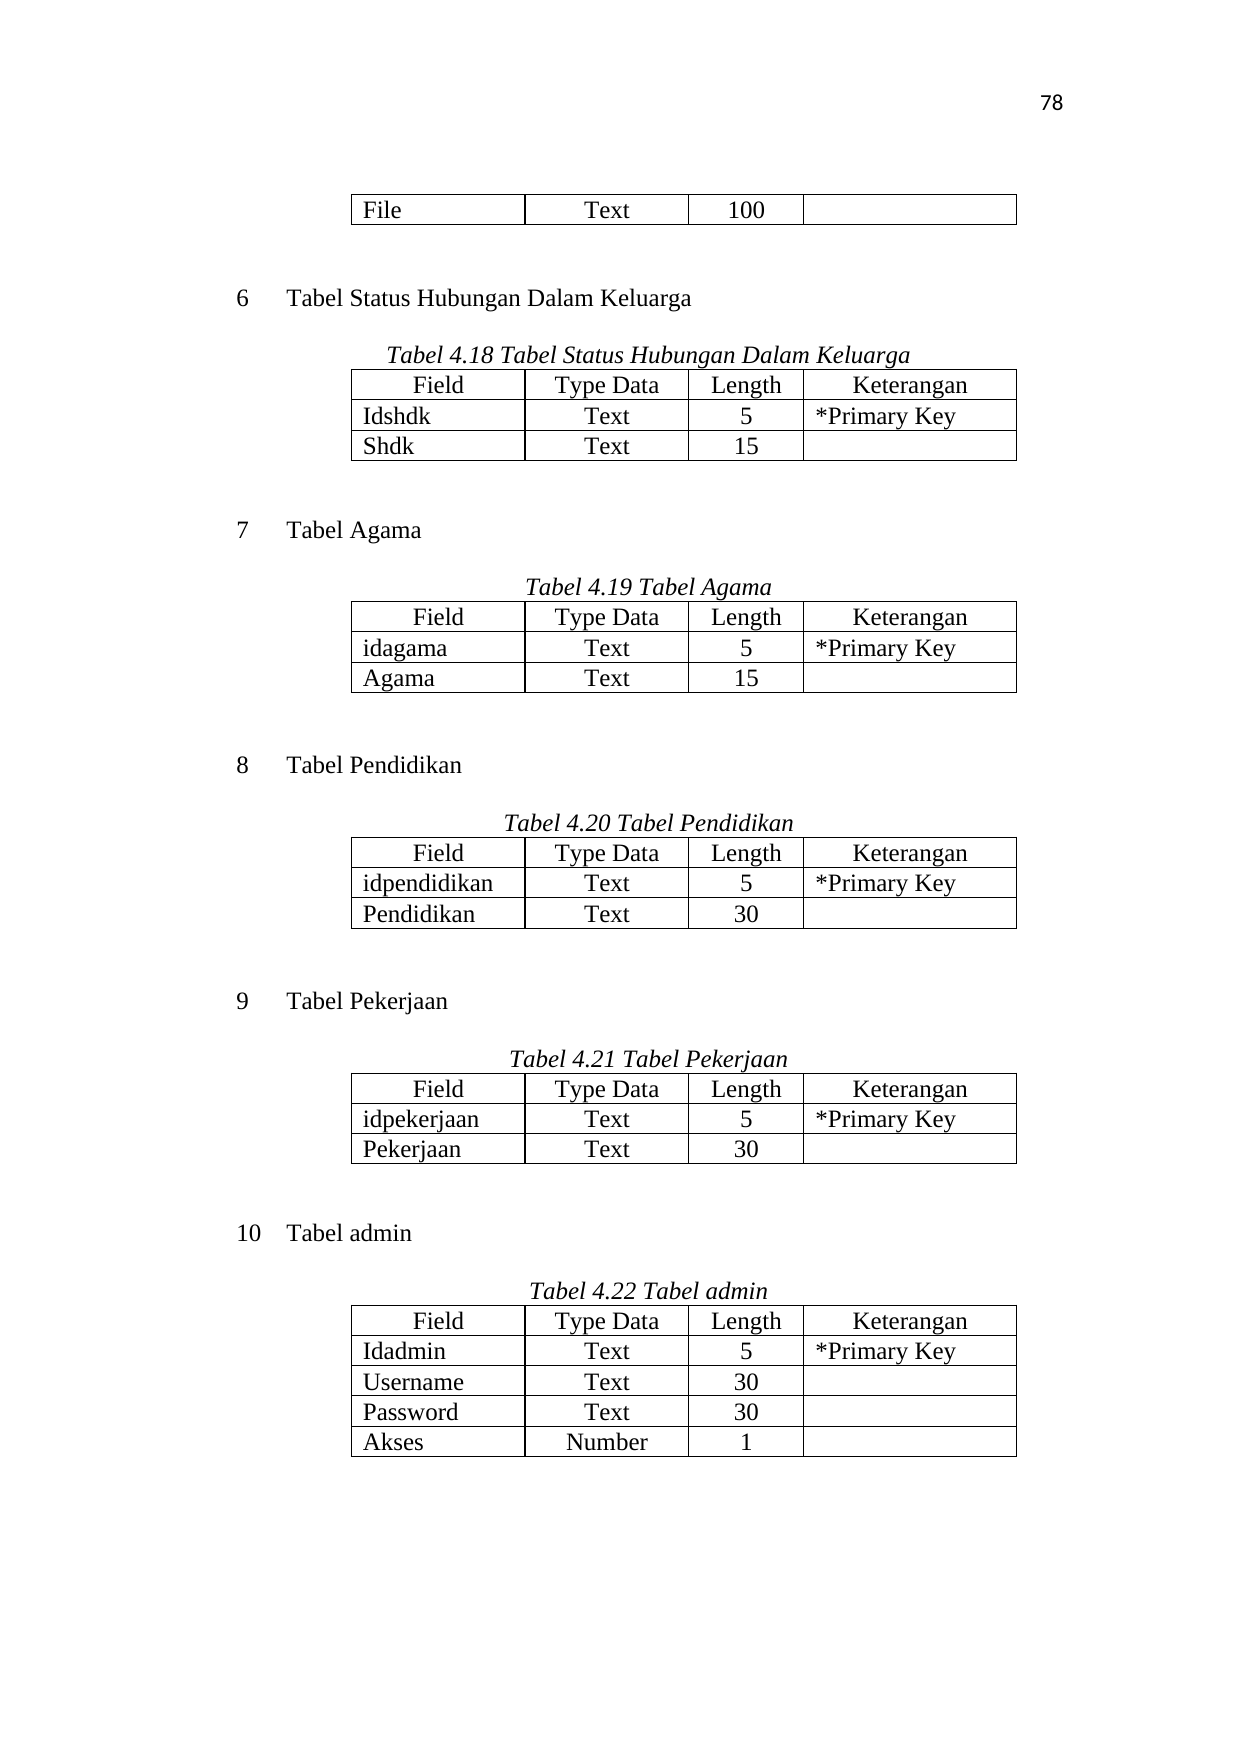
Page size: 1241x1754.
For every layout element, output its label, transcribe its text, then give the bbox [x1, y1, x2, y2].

table_header Keterangan [804, 1074, 1016, 1103]
list Tabel Agama [236, 515, 1063, 543]
table_cell 30 [689, 1134, 803, 1163]
list Tabel Pendidikan [236, 750, 1063, 779]
table_header Length [689, 602, 803, 631]
table_cell Text [526, 868, 688, 897]
table_cell Text [526, 1134, 688, 1163]
table_header Field [352, 1074, 524, 1103]
table_cell idagama [352, 632, 524, 662]
table_cell Pekerjaan [352, 1134, 524, 1163]
table_header Length [689, 370, 803, 399]
table_header Keterangan [804, 838, 1016, 867]
table_header Keterangan [804, 602, 1016, 631]
table_header Type Data [526, 1306, 688, 1335]
table_header Length [689, 1074, 803, 1103]
table_header Length [689, 838, 803, 867]
table_cell [804, 898, 1016, 928]
table_cell Agama [352, 663, 524, 692]
table_cell 30 [689, 898, 803, 928]
table_header Field [352, 602, 524, 631]
table_cell Text [526, 1336, 688, 1365]
text Tabel 4.20 Tabel Pendidikan [236, 808, 1063, 837]
table_cell *Primary Key [804, 868, 1016, 897]
table_cell [804, 663, 1016, 692]
table_header Type Data [526, 1074, 688, 1103]
table_cell Text [526, 1366, 688, 1395]
table_cell [804, 195, 1016, 224]
table_cell 15 [689, 663, 803, 692]
table_cell [804, 431, 1016, 460]
table_header Type Data [526, 370, 688, 399]
table_cell Username [352, 1366, 524, 1395]
table_cell Text [526, 1396, 688, 1426]
text Tabel 4.21 Tabel Pekerjaan [236, 1044, 1063, 1072]
table_cell Text [526, 898, 688, 928]
table_cell *Primary Key [804, 632, 1016, 662]
table_cell Password [352, 1396, 524, 1426]
table_cell *Primary Key [804, 400, 1016, 429]
table_cell Text [526, 663, 688, 692]
table_cell 15 [689, 431, 803, 460]
table_cell 30 [689, 1366, 803, 1395]
table_cell File [352, 195, 524, 224]
table_cell 100 [689, 195, 803, 224]
text Tabel 4.22 Tabel admin [236, 1276, 1063, 1304]
table_cell Idadmin [352, 1336, 524, 1365]
table_header Field [352, 838, 524, 867]
table_cell Shdk [352, 431, 524, 460]
table_header Type Data [526, 838, 688, 867]
list Tabel Status Hubungan Dalam Keluarga [236, 283, 1063, 311]
text Tabel 4.18 Tabel Status Hubungan Dalam Keluarga [236, 340, 1063, 369]
table_cell [804, 1134, 1016, 1163]
table_header Length [689, 1306, 803, 1335]
table_cell Text [526, 632, 688, 662]
table_cell Idshdk [352, 400, 524, 429]
table_cell 5 [689, 1104, 803, 1133]
table_header Field [352, 1306, 524, 1335]
table_cell 30 [689, 1396, 803, 1426]
table_cell idpekerjaan [352, 1104, 524, 1133]
table_cell 5 [689, 1336, 803, 1365]
table_cell 5 [689, 400, 803, 429]
table_cell Pendidikan [352, 898, 524, 928]
table_cell 5 [689, 868, 803, 897]
table_cell [804, 1396, 1016, 1426]
table_cell Text [526, 400, 688, 429]
table_header Keterangan [804, 1306, 1016, 1335]
table_cell Text [526, 195, 688, 224]
table_cell Text [526, 1104, 688, 1133]
table_header Keterangan [804, 370, 1016, 399]
list Tabel admin [236, 1218, 1063, 1247]
table_header Field [352, 370, 524, 399]
table_cell *Primary Key [804, 1336, 1016, 1365]
table_cell idpendidikan [352, 868, 524, 897]
table_cell [804, 1427, 1016, 1456]
table_cell 5 [689, 632, 803, 662]
list Tabel Pekerjaan [236, 986, 1063, 1015]
table_cell 1 [689, 1427, 803, 1456]
table_header Type Data [526, 602, 688, 631]
table_cell *Primary Key [804, 1104, 1016, 1133]
table_cell Text [526, 431, 688, 460]
text Tabel 4.19 Tabel Agama [236, 572, 1063, 601]
table_cell Number [526, 1427, 688, 1456]
table_cell Akses [352, 1427, 524, 1456]
table_cell [804, 1366, 1016, 1395]
